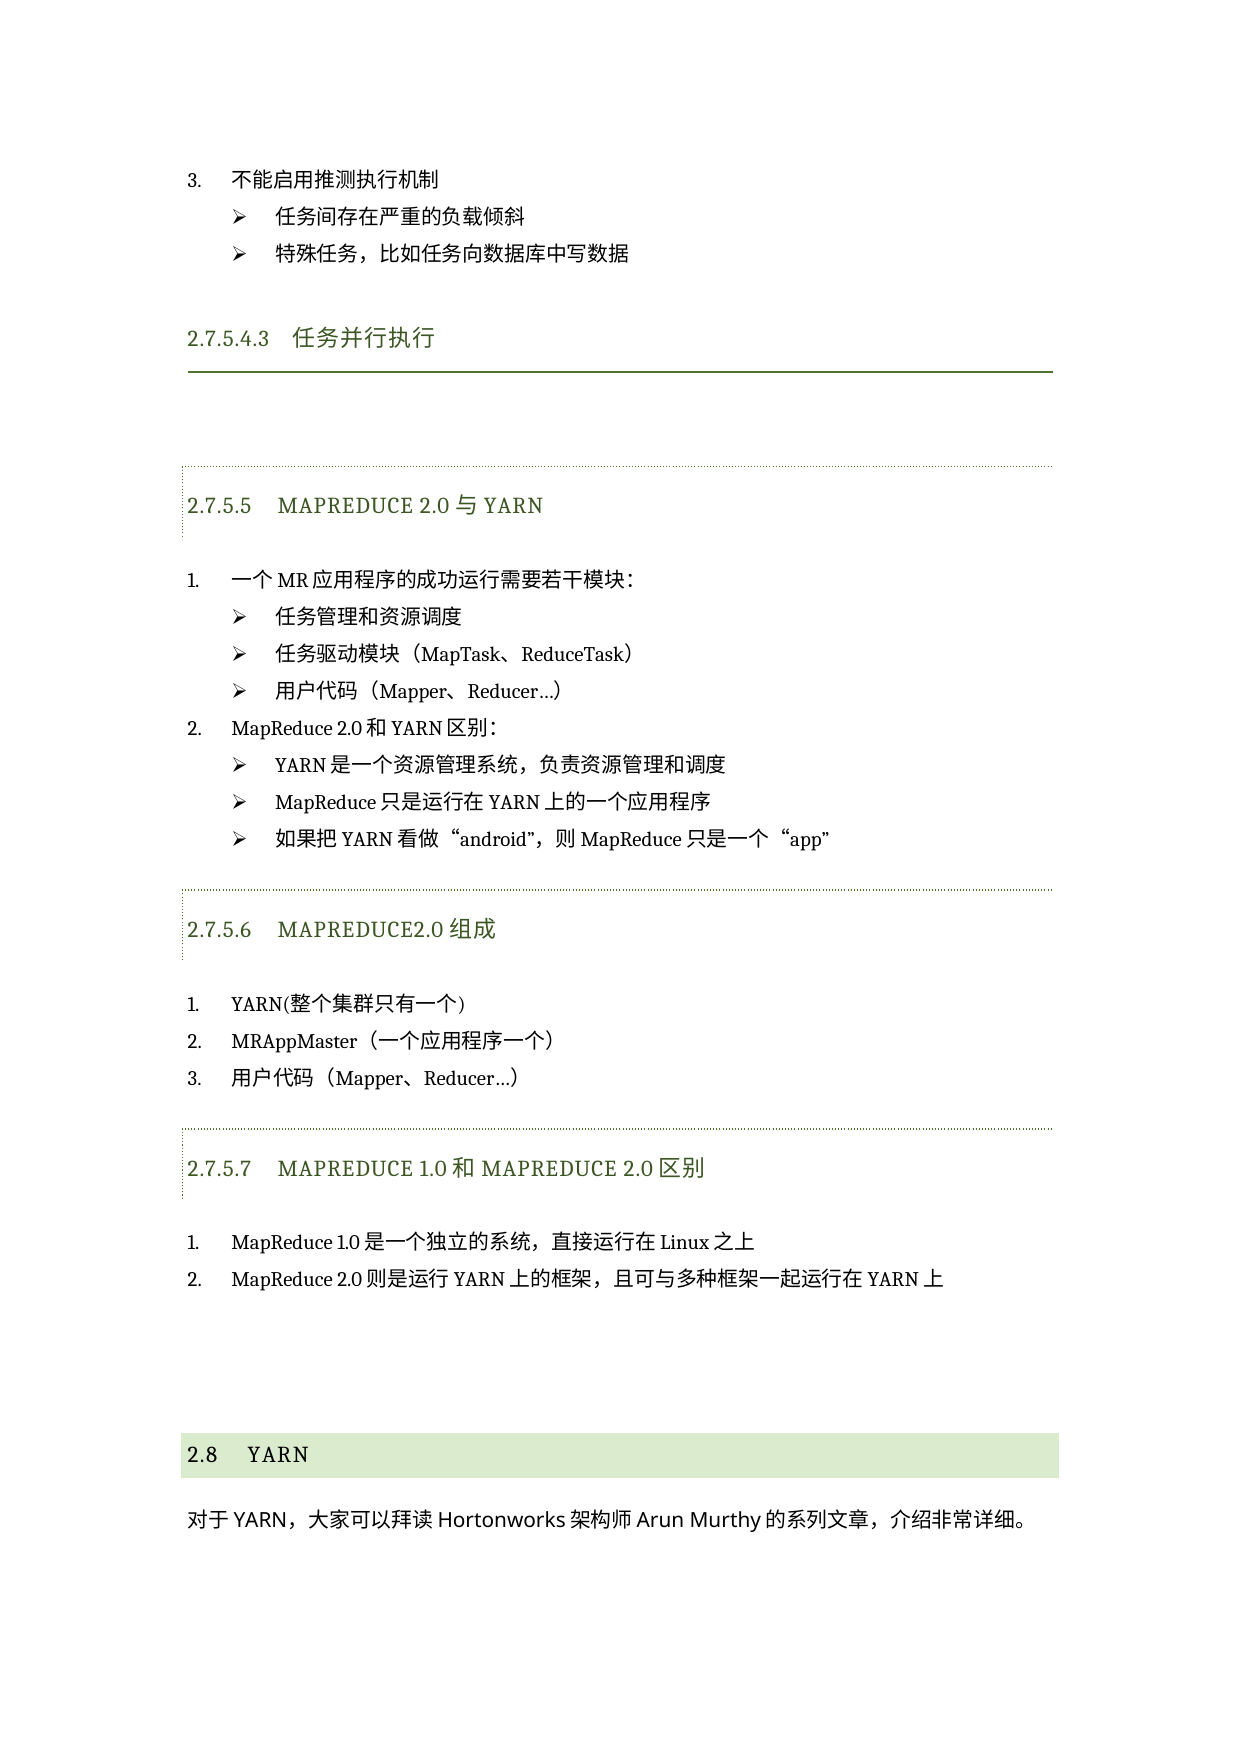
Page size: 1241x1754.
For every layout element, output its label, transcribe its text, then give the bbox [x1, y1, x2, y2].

subtitle MapReduce 1.0和MapReduce 2.0区别 [182, 1128, 1053, 1199]
list MRAppMaster（一个应用程序一个） [187, 1023, 1053, 1055]
list 任务驱动模块（MapTask、ReduceTask） [231, 636, 1053, 669]
list 用户代码（Mapper、Reducer…） [231, 673, 1053, 706]
list YARN(整个集群只有一个) [187, 986, 1053, 1018]
list MapReduce只是运行在YARN上的一个应用程序 [231, 784, 1053, 817]
list 一个MR应用程序的成功运行需要若干模块： [187, 562, 1053, 595]
subtitle Yarn [188, 1439, 1053, 1472]
list 任务间存在严重的负载倾斜 [231, 199, 1053, 231]
text 对于YARN，大家可以拜读Hortonworks架构师Arun Murthy的系列文章，介绍非常详细。 [187, 1503, 1053, 1535]
list 特殊任务，比如任务向数据库中写数据 [231, 236, 1053, 268]
subtitle MapReduce 2.0与YARN [182, 466, 1053, 537]
list 不能启用推测执行机制 [187, 162, 1053, 194]
list MapReduce 1.0是一个独立的系统，直接运行在Linux之上 [187, 1224, 1053, 1257]
list MapReduce 2.0则是运行YARN上的框架，且可与多种框架一起运行在YARN上 [187, 1261, 1053, 1294]
list MapReduce 2.0和YARN区别： [187, 710, 1053, 743]
subtitle 任务并行执行 [187, 304, 1053, 373]
list 用户代码（Mapper、Reducer…） [187, 1060, 1053, 1092]
list 任务管理和资源调度 [231, 599, 1053, 632]
list YARN是一个资源管理系统，负责资源管理和调度 [231, 747, 1053, 780]
list 如果把YARN看做“android”，则MapReduce只是一个“app” [231, 821, 1053, 854]
subtitle MapReduce2.0组成 [182, 889, 1053, 960]
